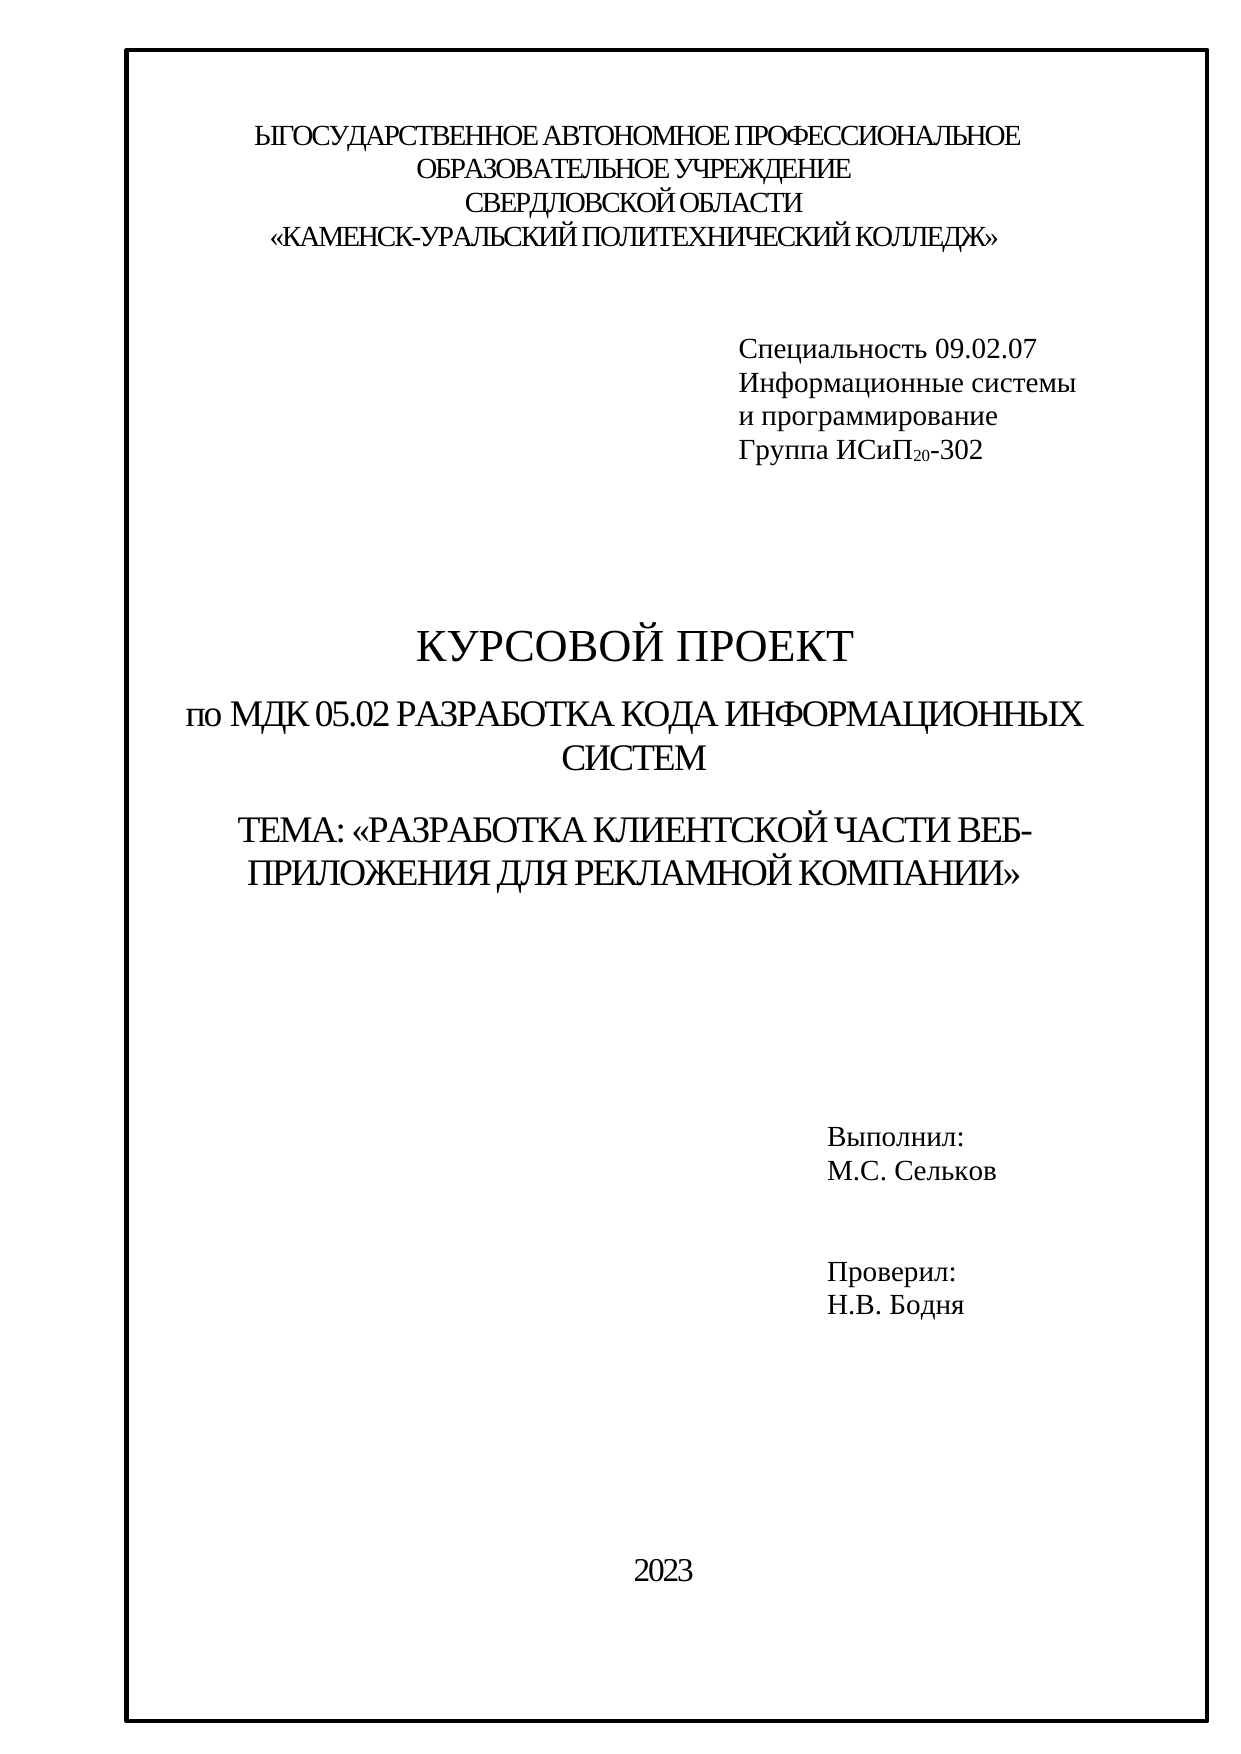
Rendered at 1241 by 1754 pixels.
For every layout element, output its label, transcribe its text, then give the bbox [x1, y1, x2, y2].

text М.С. Сельков [827, 1153, 1093, 1187]
text Выполнил: [827, 1119, 1093, 1153]
text КУРСОВОЙ ПРОЕКТ [177, 618, 1093, 671]
text «Каменск-Уральский политехнический колледж» [177, 219, 1093, 252]
text Группа ИСиП20-302 [738, 432, 1093, 466]
text по МДК 05.02 разработка кода информационных систем [177, 692, 1093, 778]
text Проверил: [827, 1254, 1093, 1287]
text Специальность 09.02.07 Информационные системы и программирование [738, 331, 1093, 432]
text тема: «Разработка клиентской части веб-приложения для рекламной компании» [177, 807, 1093, 893]
text ыГосударственное АВТОНОМНОЕ профессиональное образовательное учреждение [177, 118, 1093, 185]
text свердловской области [177, 185, 1093, 219]
text Н.В. Бодня [827, 1287, 1093, 1321]
text 2023 [177, 1551, 1152, 1589]
